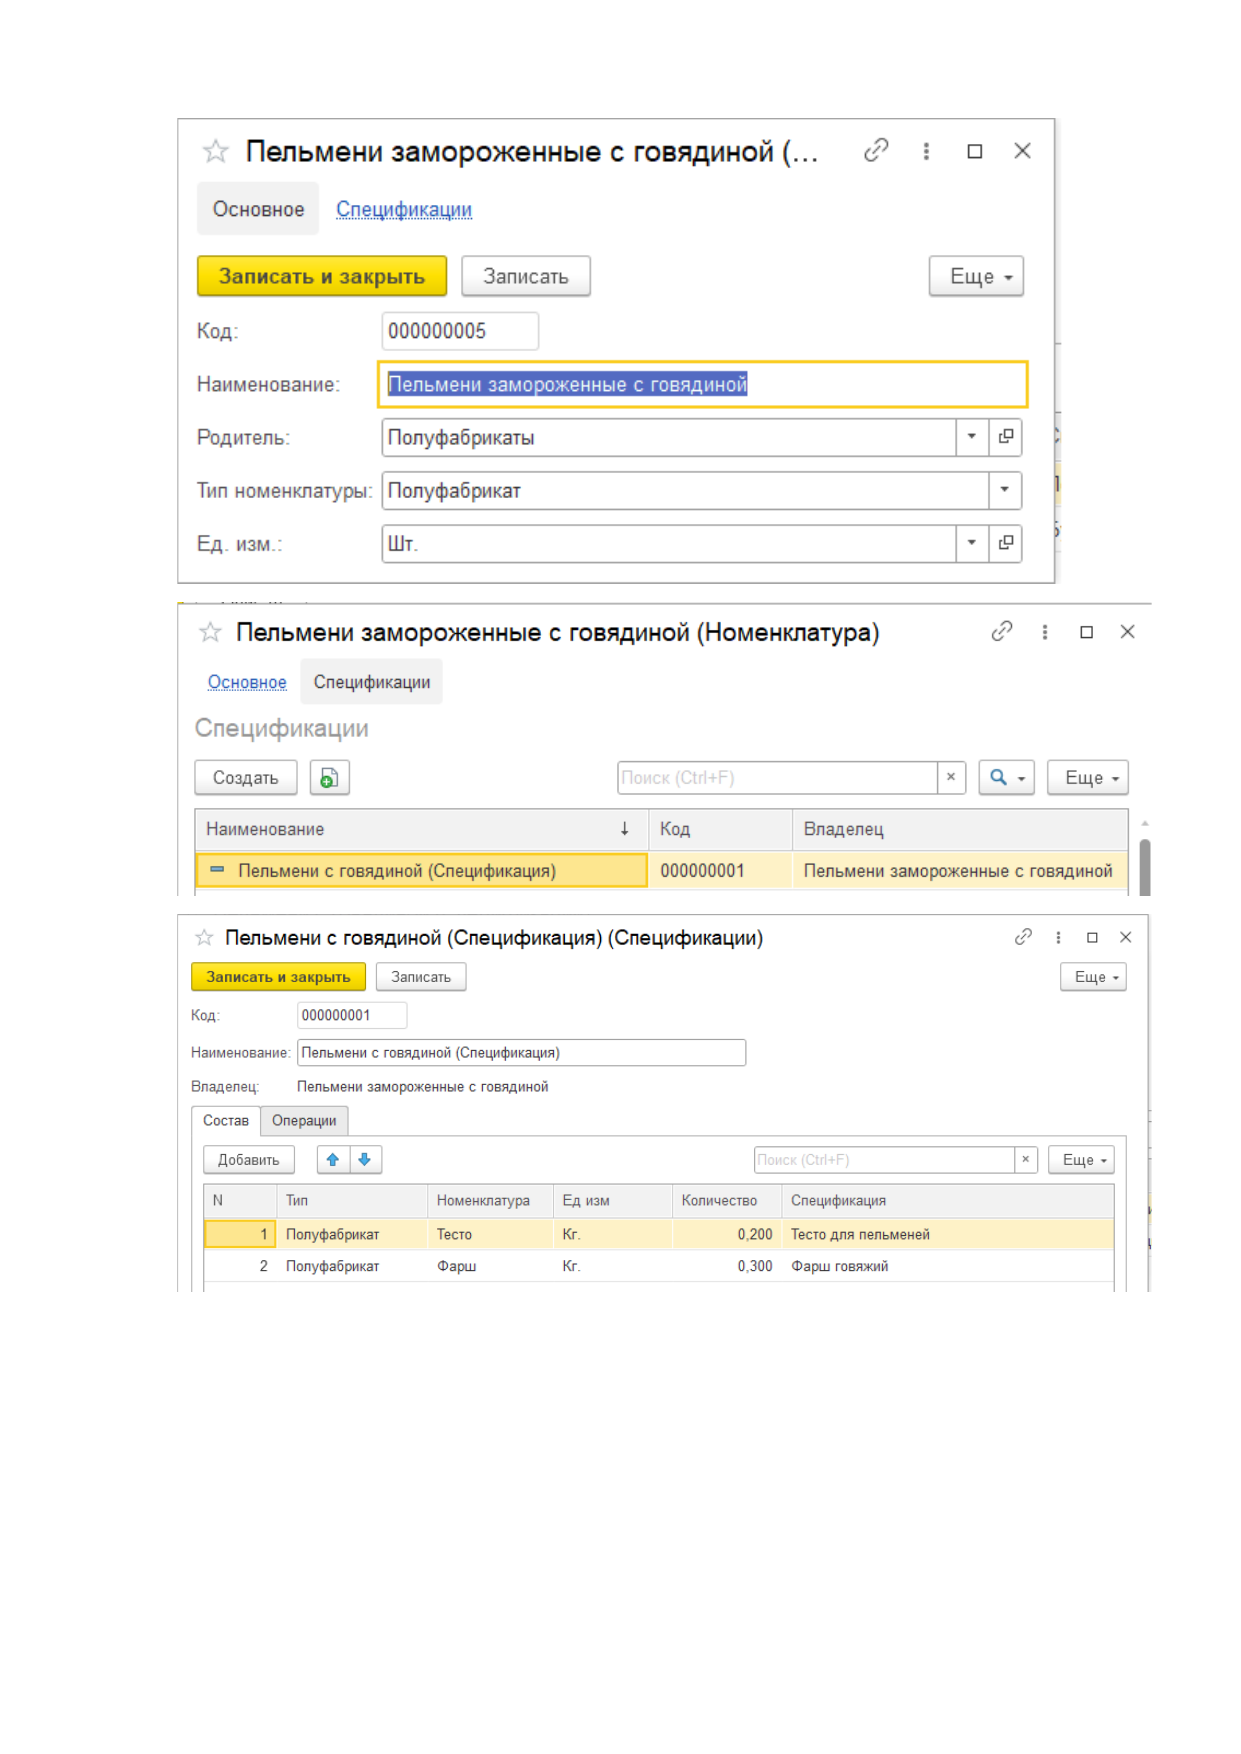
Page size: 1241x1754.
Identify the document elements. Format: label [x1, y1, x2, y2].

picture [177, 602, 1152, 896]
picture [177, 914, 1152, 1292]
picture [177, 118, 1062, 584]
